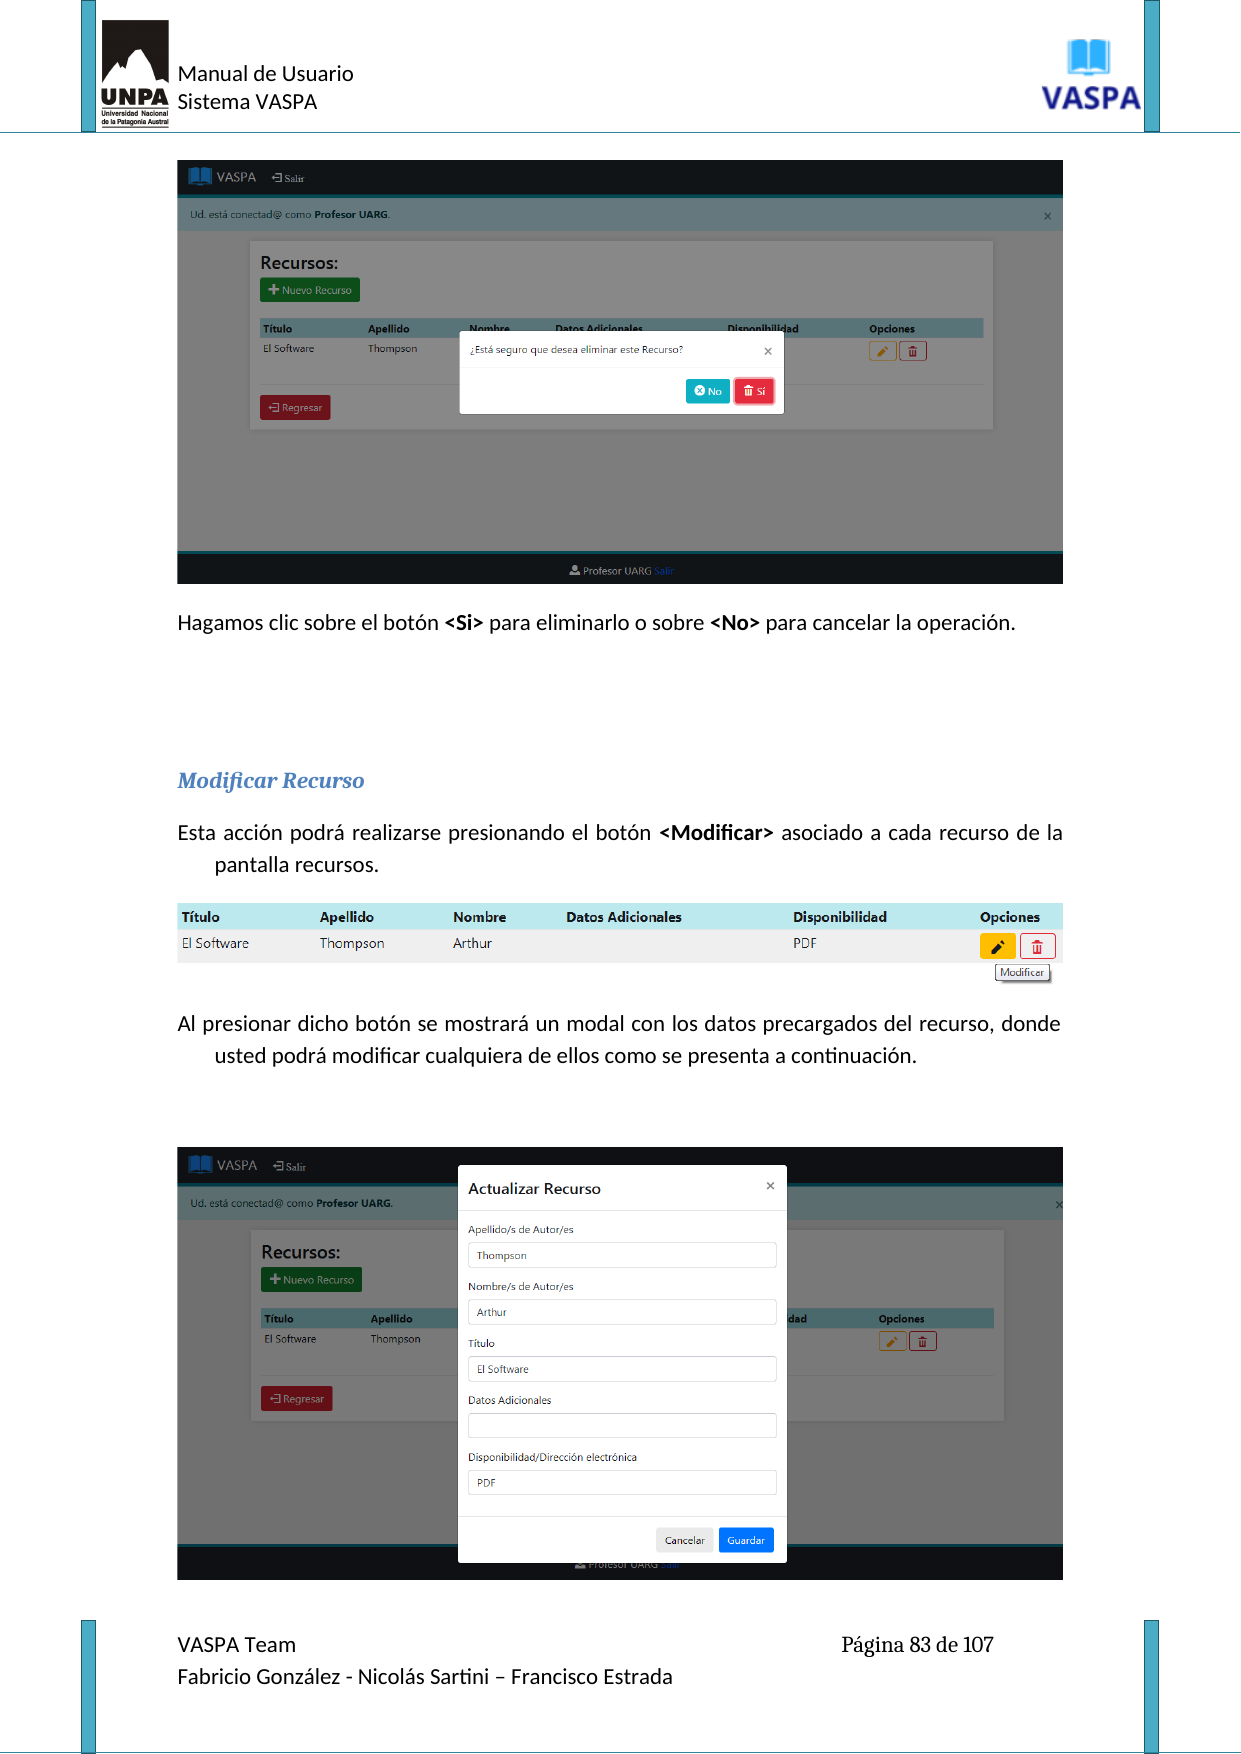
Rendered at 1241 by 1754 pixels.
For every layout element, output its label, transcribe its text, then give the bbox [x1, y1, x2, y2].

text Al presionar dicho botón se mostrará un modal con los datos precargados del recurso, donde usted podrá modificar cualquiera de ellos como se presenta a continuación. [177, 1009, 1063, 1069]
picture [177, 1147, 1063, 1580]
picture [177, 903, 1063, 985]
picture [100, 18, 170, 129]
text Modificar Recurso [177, 767, 1063, 794]
text Hagamos clic sobre el botón <Si> para eliminarlo o sobre <No> para cancelar la operación. [177, 608, 1063, 636]
picture [177, 160, 1063, 584]
text Esta acción podrá realizarse presionando el botón <Modificar> asociado a cada recurso de la pantalla recursos. [177, 818, 1063, 879]
picture [1036, 19, 1146, 129]
